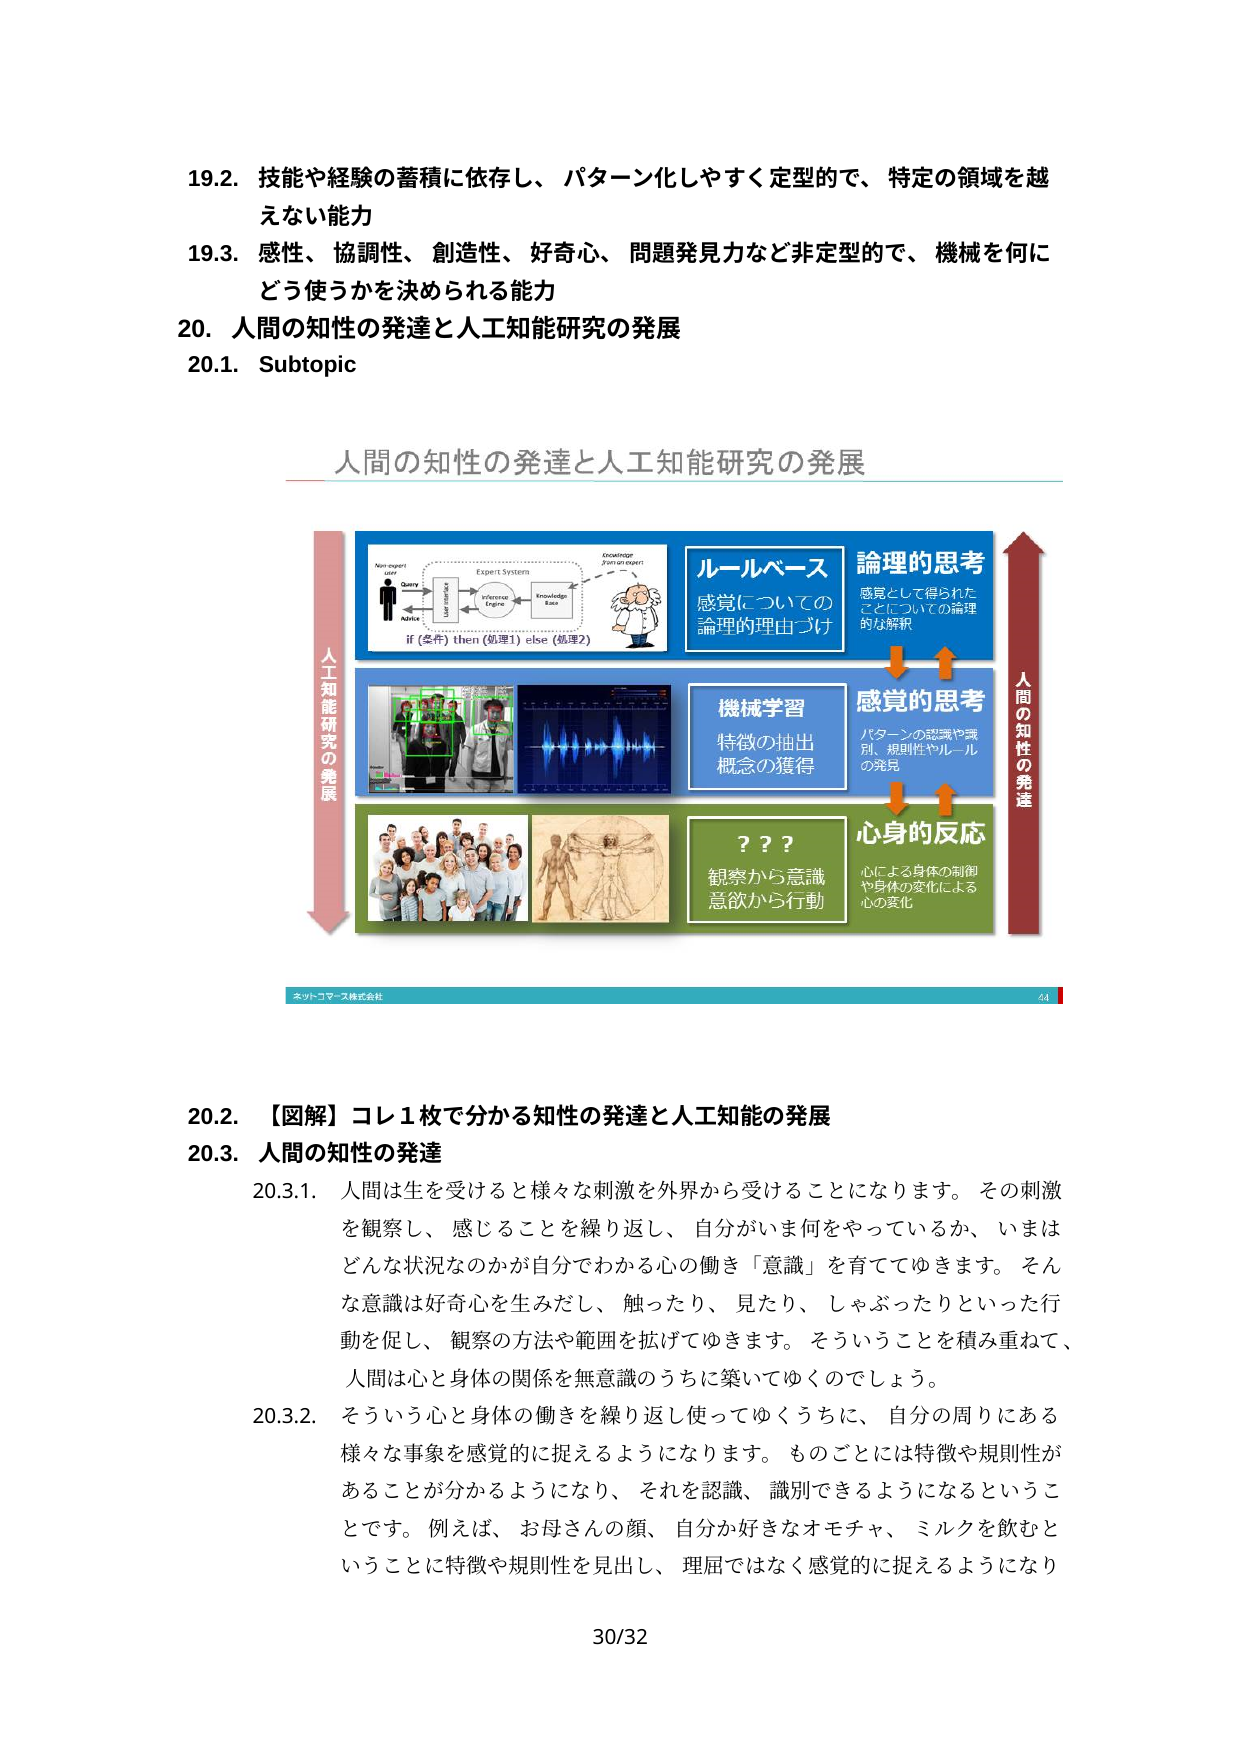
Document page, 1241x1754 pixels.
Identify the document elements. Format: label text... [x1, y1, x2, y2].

subtitle 技能や経験の蓄積に依存し、 パターン化しやすく定型的で、 特定の領域を越えない能力 [188, 158, 1053, 233]
subtitle 【図解】コレ１枚で分かる知性の発達と人工知能の発展 [188, 1096, 1053, 1133]
subtitle 人間の知性の発達と人工知能研究の発展 [177, 308, 1063, 346]
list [252, 1396, 1063, 1583]
subtitle 人間の知性の発達 [188, 1133, 1053, 1171]
subtitle Subtopic [188, 346, 1053, 383]
picture [285, 420, 1063, 1004]
subtitle 感性、 協調性、 創造性、 好奇心、 問題発見力など非定型的で、 機械を何にどう使うかを決められる能力 [188, 233, 1053, 308]
list 人間は生を受けると様々な刺激を外界から受けることになります。 その刺激を観察し、 感じることを繰り返し、 自分がいま何をやっているか、 いまはどんな状況なのかが自分でわかる心の働き「意識」を育ててゆきます。 そんな意識は好奇心を生みだし、 触ったり、 見たり、 しゃぶったりといった行動を促し、 観察の方法や範囲を拡げてゆきます。 そういうことを積み重ねて、 人間は心と身体の関係を無意識のうちに築いてゆくのでしょう。 [252, 1171, 1063, 1396]
